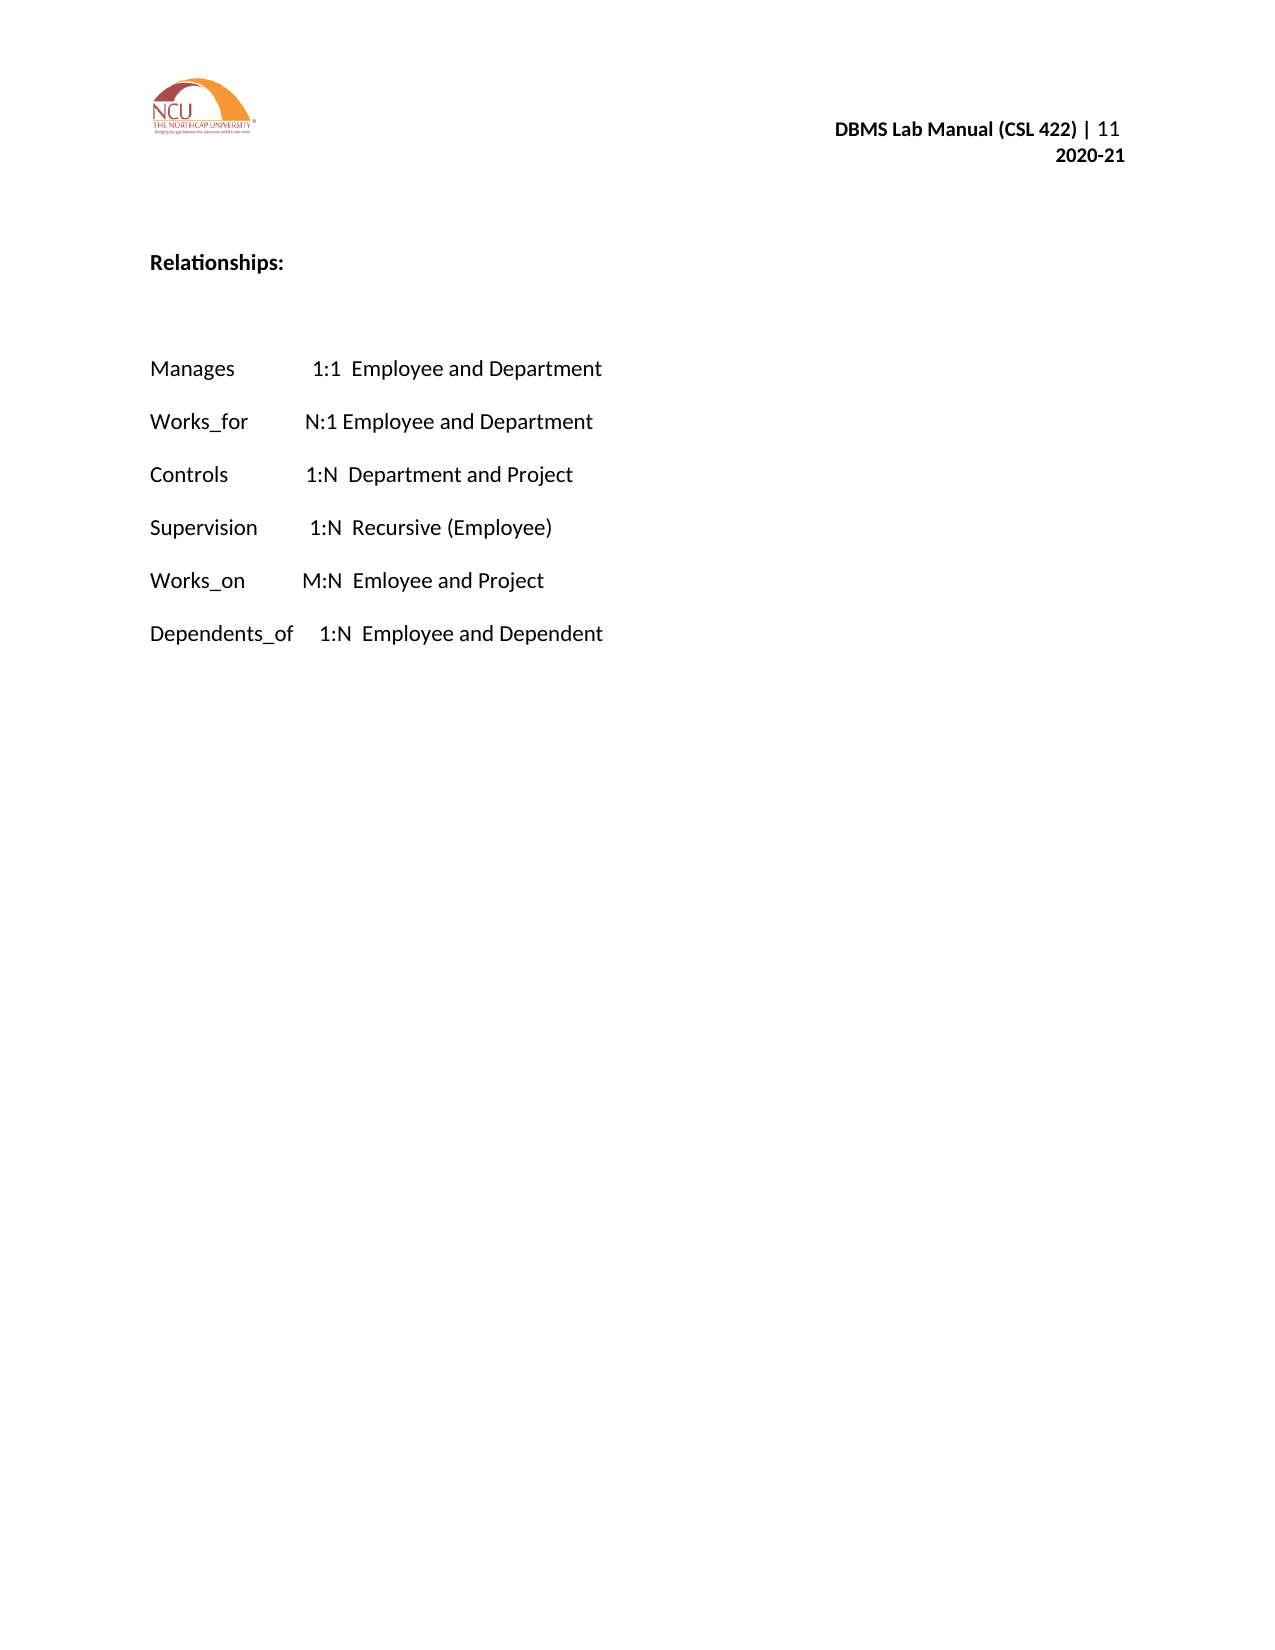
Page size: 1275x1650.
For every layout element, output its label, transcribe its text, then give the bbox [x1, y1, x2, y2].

text Supervision 1:N Recursive (Employee) [150, 513, 1125, 541]
text Relationships: [150, 248, 1125, 276]
text Controls 1:N Department and Project [150, 460, 1125, 488]
text Manages 1:1 Employee and Department [150, 354, 1125, 382]
text Works_for N:1 Employee and Department [150, 407, 1125, 435]
picture [150, 75, 257, 136]
text Dependents_of 1:N Employee and Dependent [150, 619, 1125, 647]
text Works_on M:N Emloyee and Project [150, 566, 1125, 594]
